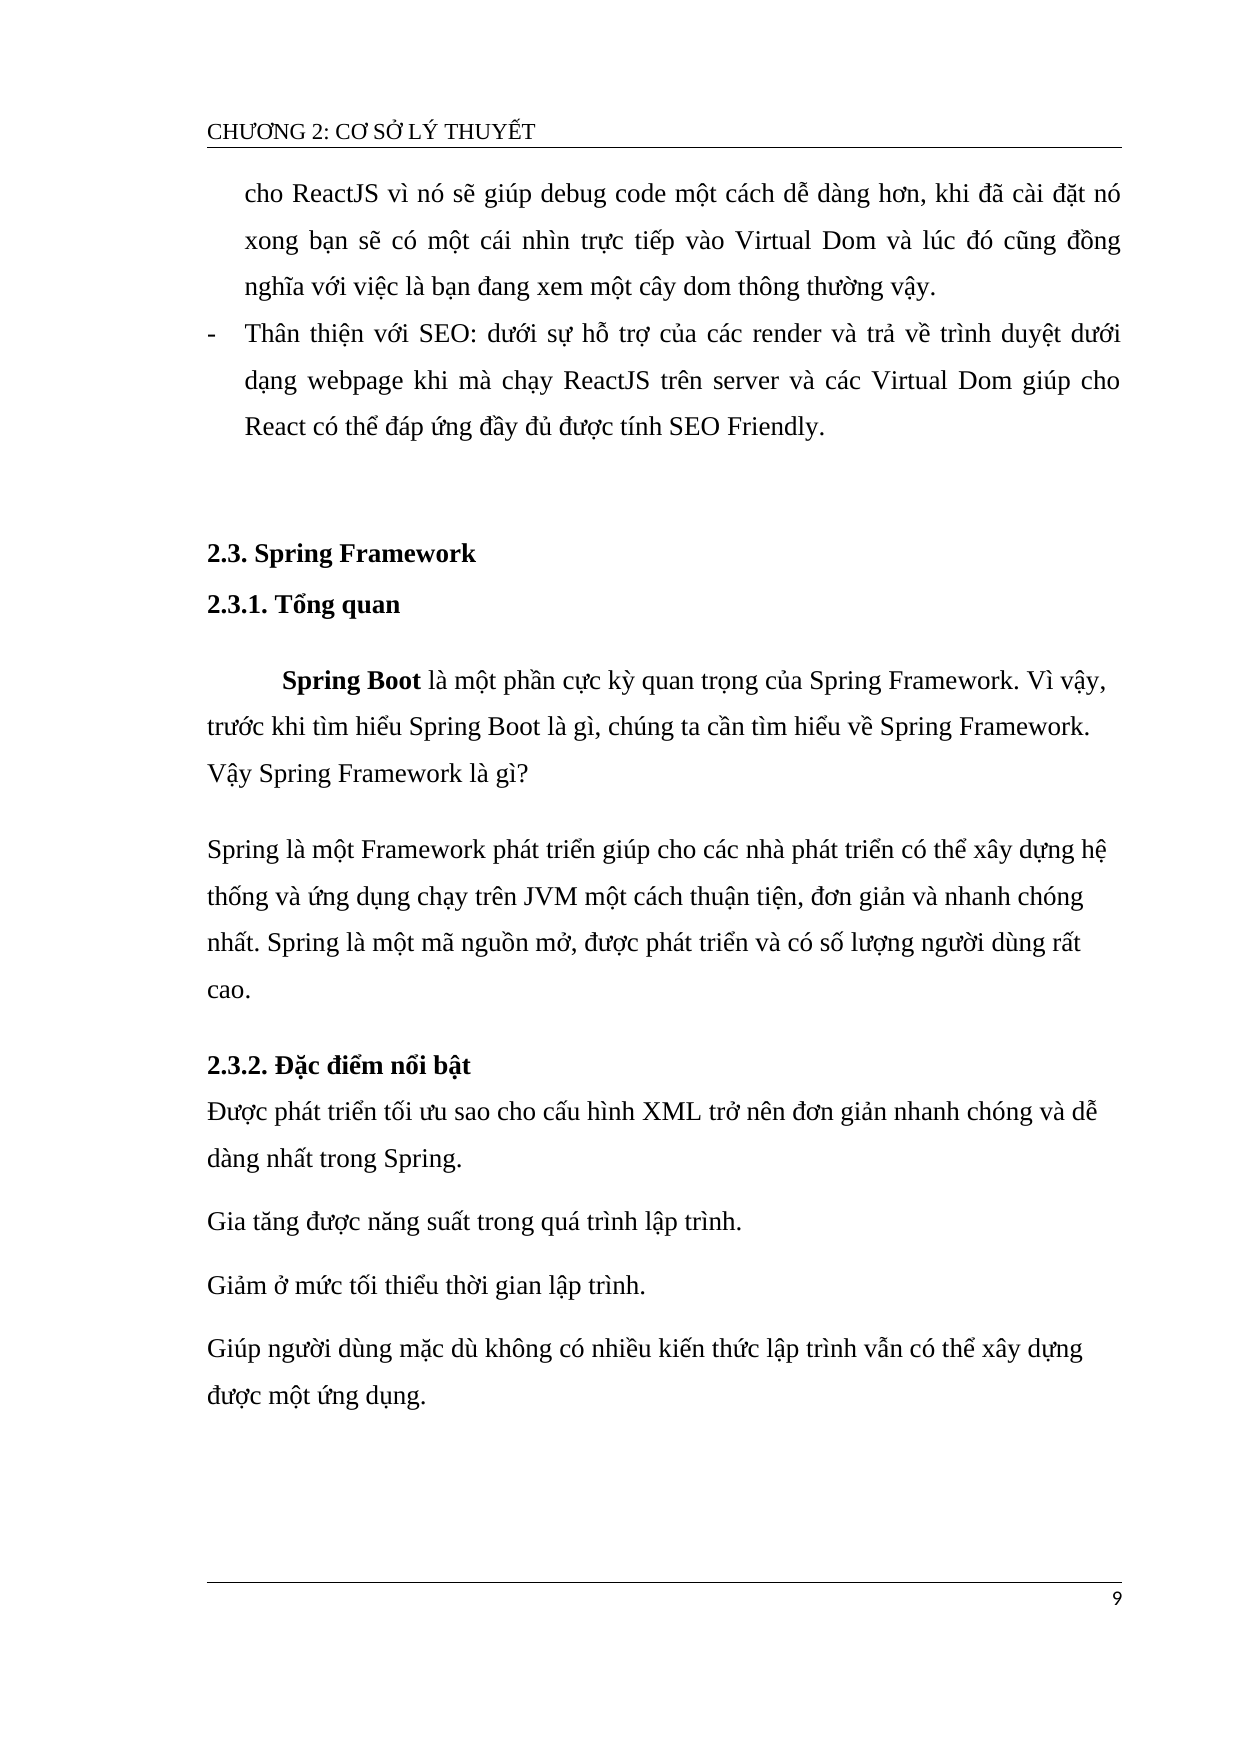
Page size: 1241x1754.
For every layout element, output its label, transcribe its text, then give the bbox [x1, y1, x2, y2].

text Được phát triển tối ưu sao cho cấu hình XML trở nên đơn giản nhanh chóng và dễ dàng nhất trong Spring. [207, 1096, 1122, 1173]
list Thân thiện với SEO: dưới sự hỗ trợ của các render và trả về trình duyệt dưới dạng webpage khi mà chạy ReactJS trên server và các Virtual Dom giúp cho React có thể đáp ứng đầy đủ được tính SEO Friendly. [207, 317, 1122, 442]
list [207, 177, 1122, 302]
text Spring là một Framework phát triển giúp cho các nhà phát triển có thể xây dựng hệ thống và ứng dụng chạy trên JVM một cách thuận tiện, đơn giản và nhanh chóng nhất. Spring là một mã nguồn mở, được phát triển và có số lượng người dùng rất cao. [207, 833, 1122, 1004]
text Spring Boot là một phần cực kỳ quan trọng của Spring Framework. Vì vậy, trước khi tìm hiểu Spring Boot là gì, chúng ta cần tìm hiểu về Spring Framework. Vậy Spring Framework là gì? [207, 664, 1122, 788]
subtitle 2.3.2. Đặc điểm nổi bật [207, 1049, 1122, 1080]
subtitle 2.3. Spring Framework [207, 537, 1122, 568]
text Giảm ở mức tối thiểu thời gian lập trình. [207, 1269, 1122, 1300]
subtitle 2.3.1. Tổng quan [207, 588, 1122, 619]
text Giúp người dùng mặc dù không có nhiều kiến thức lập trình vẫn có thể xây dựng được một ứng dụng. [207, 1332, 1122, 1410]
text Gia tăng được năng suất trong quá trình lập trình. [207, 1206, 1122, 1237]
